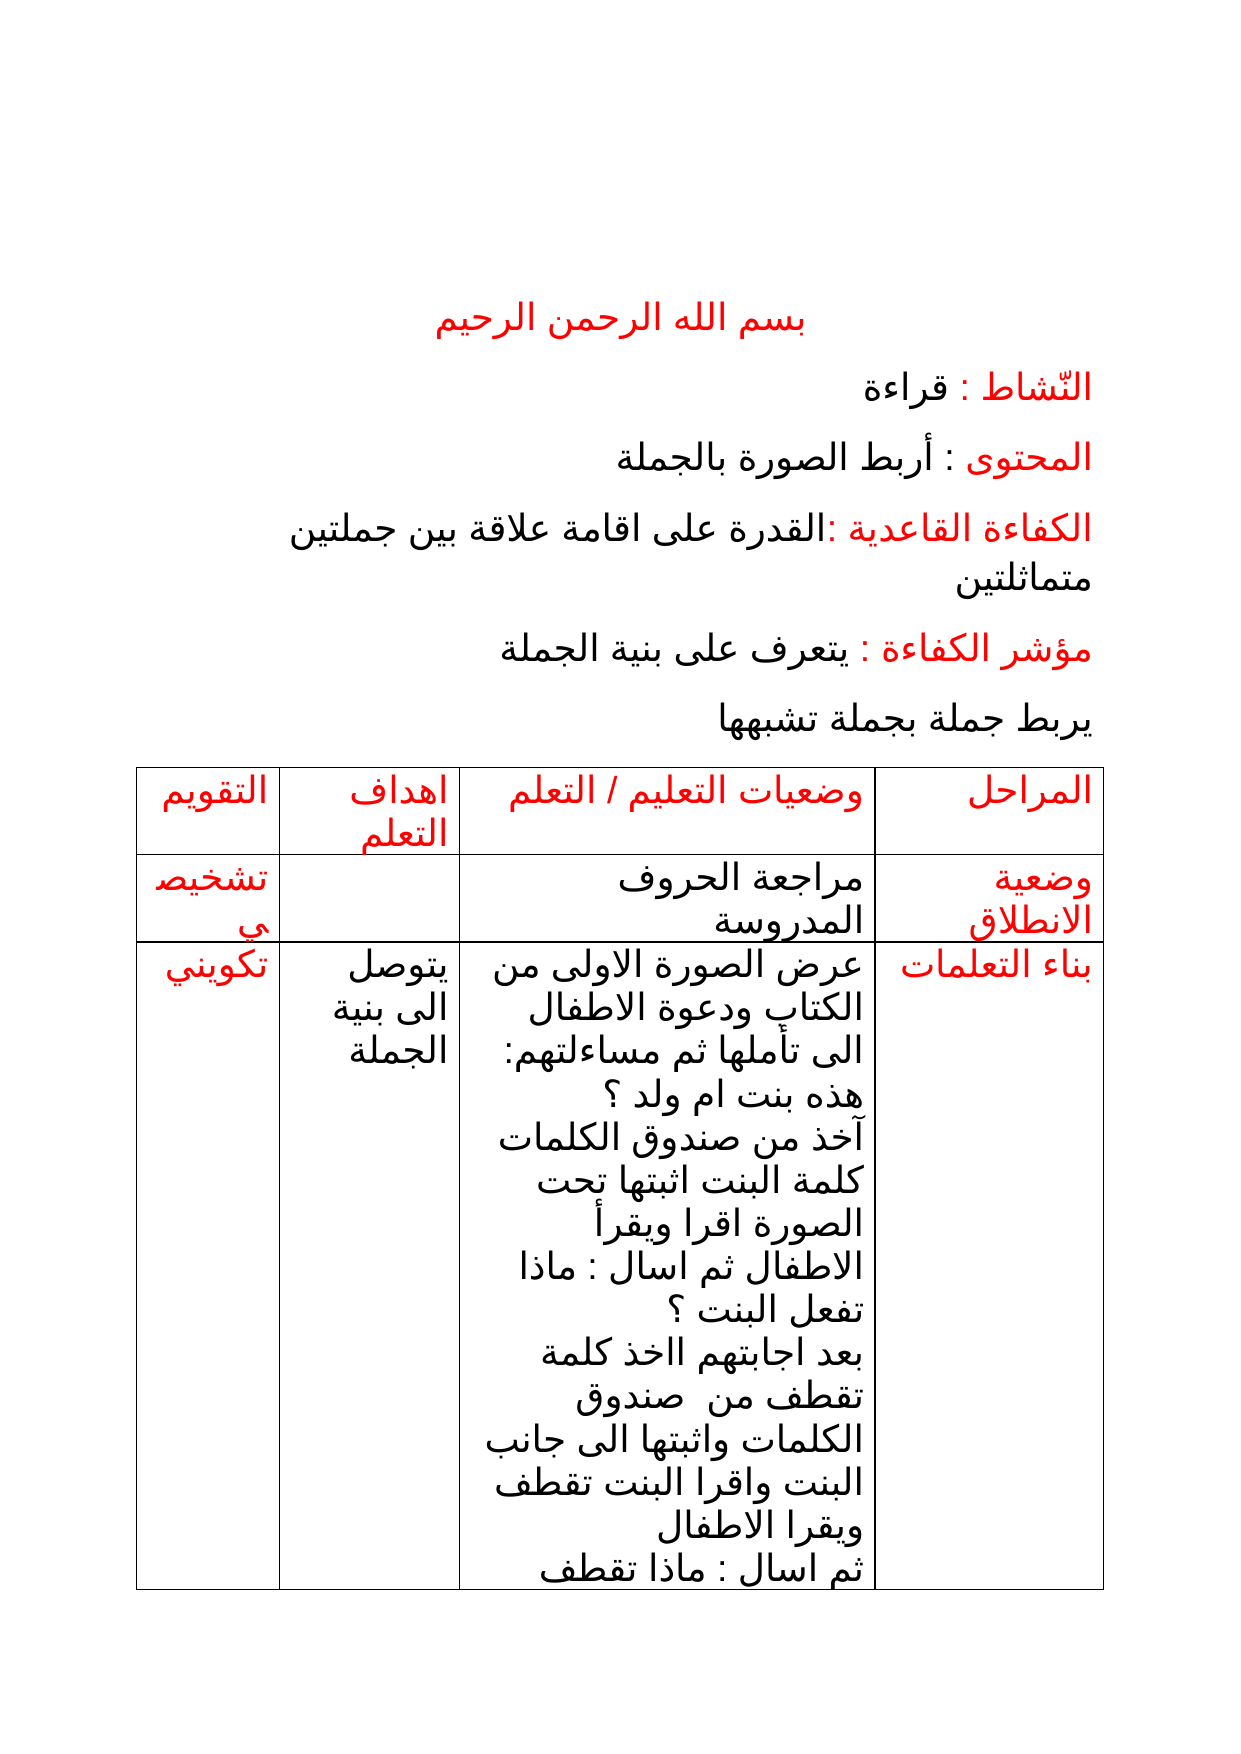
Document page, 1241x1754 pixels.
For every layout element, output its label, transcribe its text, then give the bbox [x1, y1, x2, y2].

text يربط جملة بجملة تشبهها [148, 696, 1093, 739]
text الكفاءة القاعدية :القدرة على اقامة علاقة بين جملتين متماثلتين [148, 506, 1093, 599]
table_cell وضعية الانطلاق [876, 855, 1103, 941]
table_cell تشخيصي [137, 855, 279, 941]
table_cell [280, 855, 459, 941]
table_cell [280, 943, 459, 1589]
text المحتوى : أربط الصورة بالجملة [148, 436, 1093, 479]
table_header المراحل [876, 768, 1103, 854]
text بسم الله الرحمن الرحيم [148, 295, 1093, 338]
table_header التقويم [137, 768, 279, 854]
table_cell تكويني [137, 943, 279, 1589]
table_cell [460, 943, 874, 1589]
table_header اهداف التعلم [280, 768, 459, 854]
table_cell مراجعة الحروف المدروسة [460, 855, 874, 941]
table_header وضعيات التعليم / التعلم [460, 768, 874, 854]
text مؤشر الكفاءة : يتعرف على بنية الجملة [148, 626, 1093, 669]
table_cell بناء التعلمات [876, 943, 1103, 1589]
text النّشاط : قراءة [148, 365, 1093, 408]
